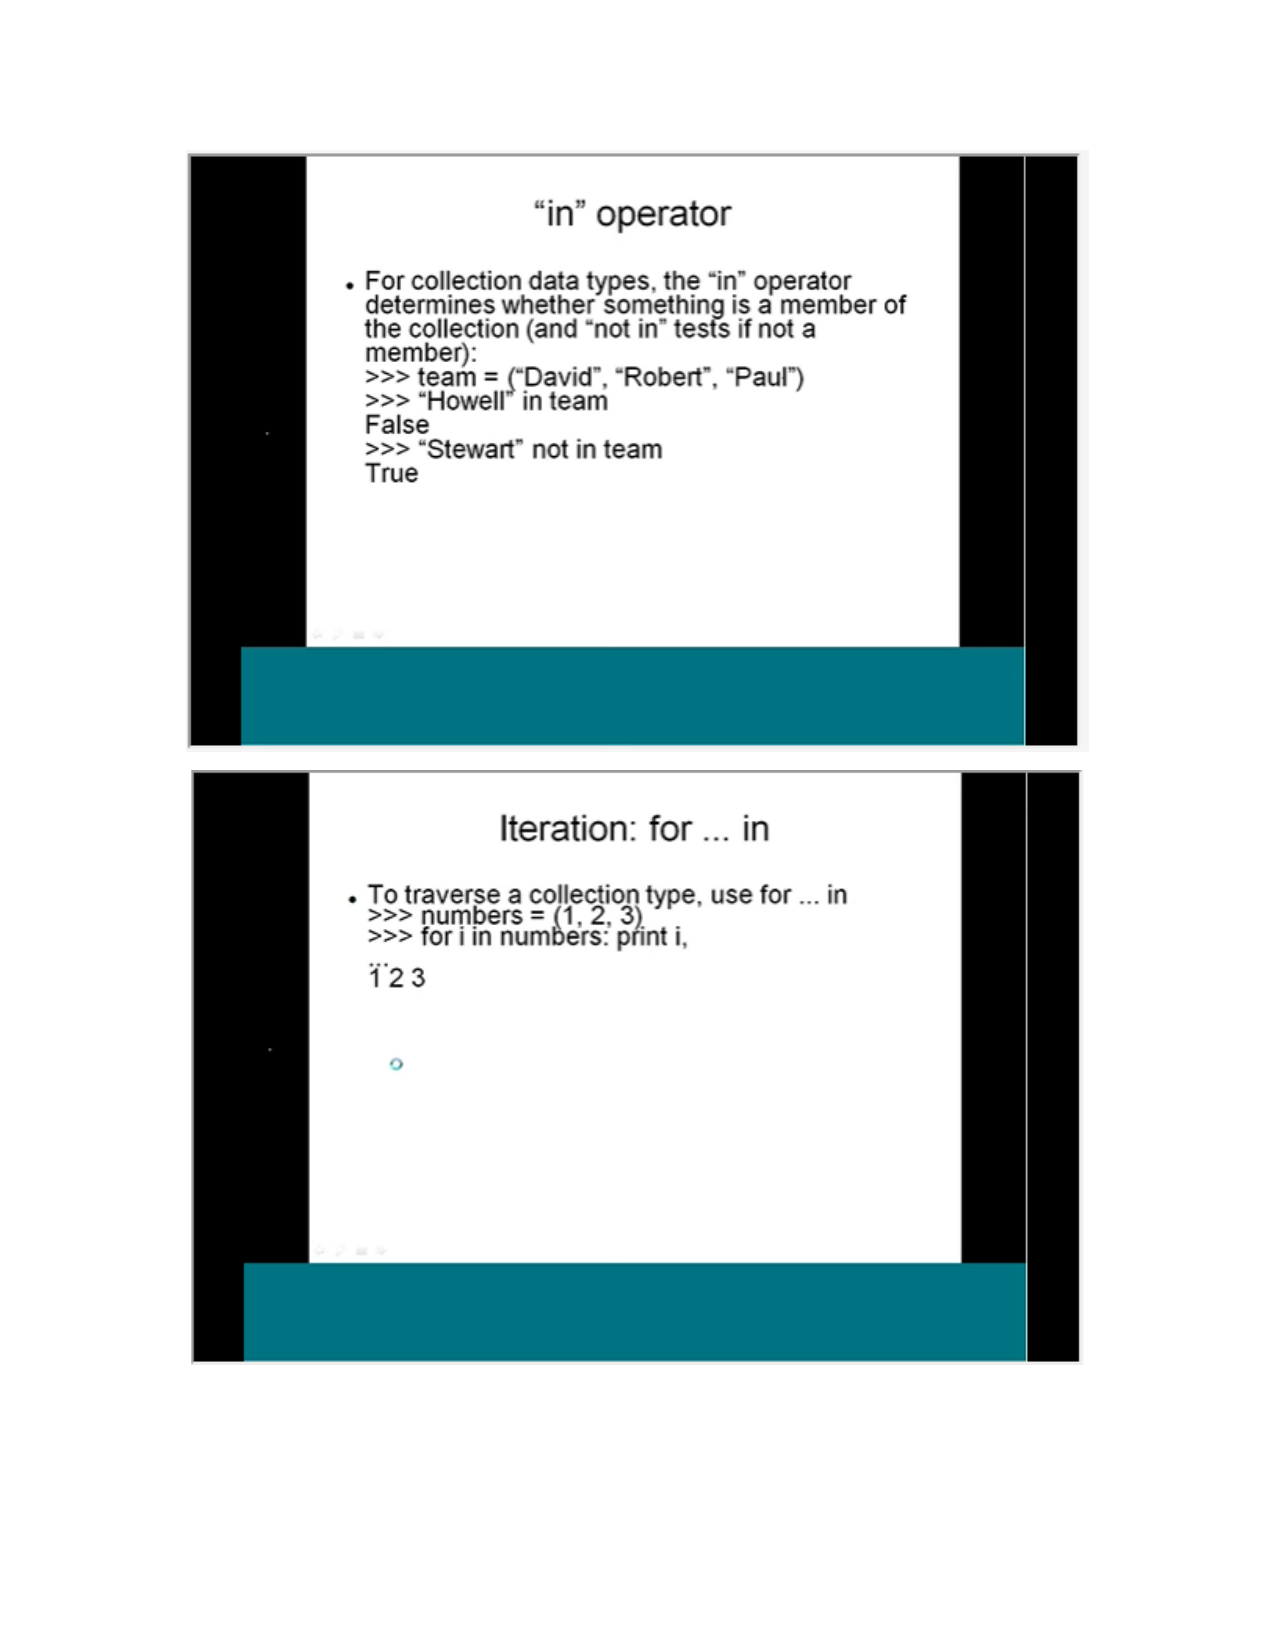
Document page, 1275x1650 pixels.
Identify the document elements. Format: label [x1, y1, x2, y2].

picture [186, 150, 1089, 752]
picture [191, 770, 1084, 1365]
